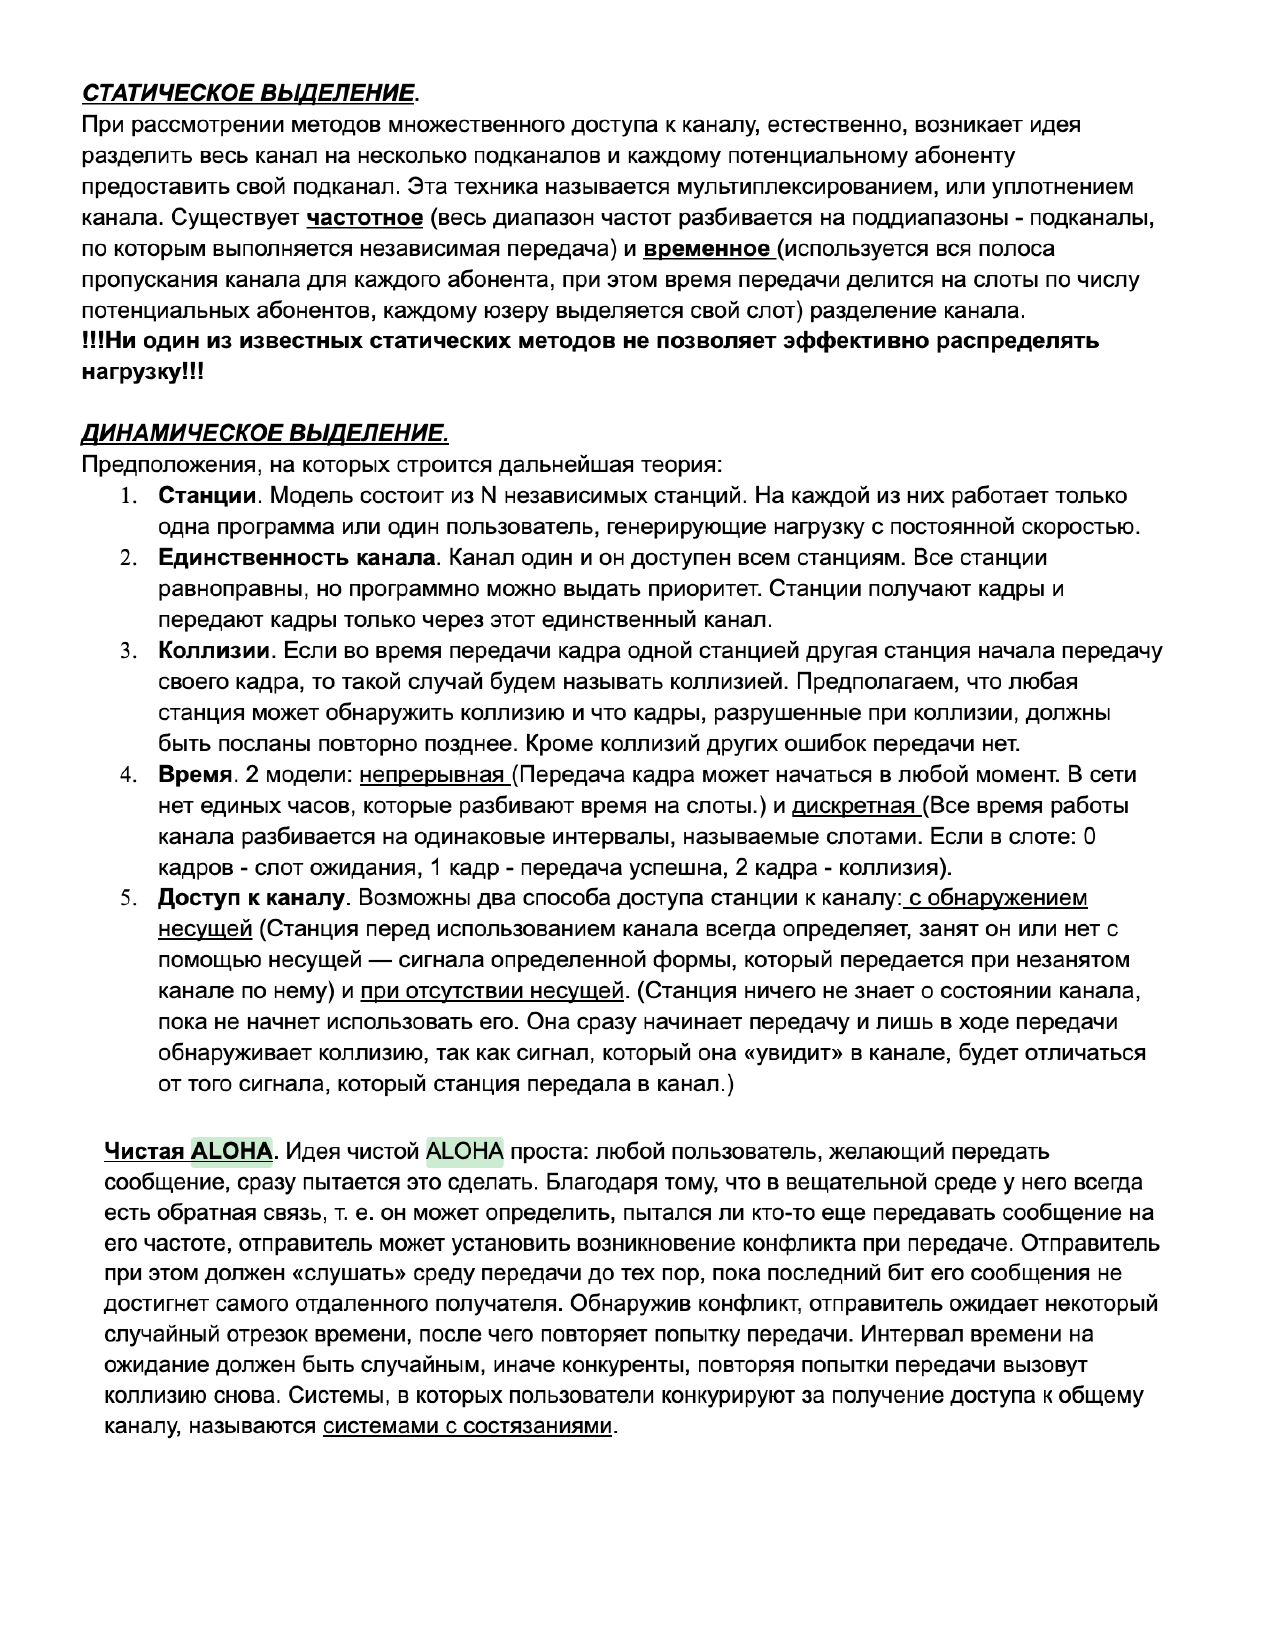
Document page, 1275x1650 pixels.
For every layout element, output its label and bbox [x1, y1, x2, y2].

picture [75, 75, 1200, 1452]
